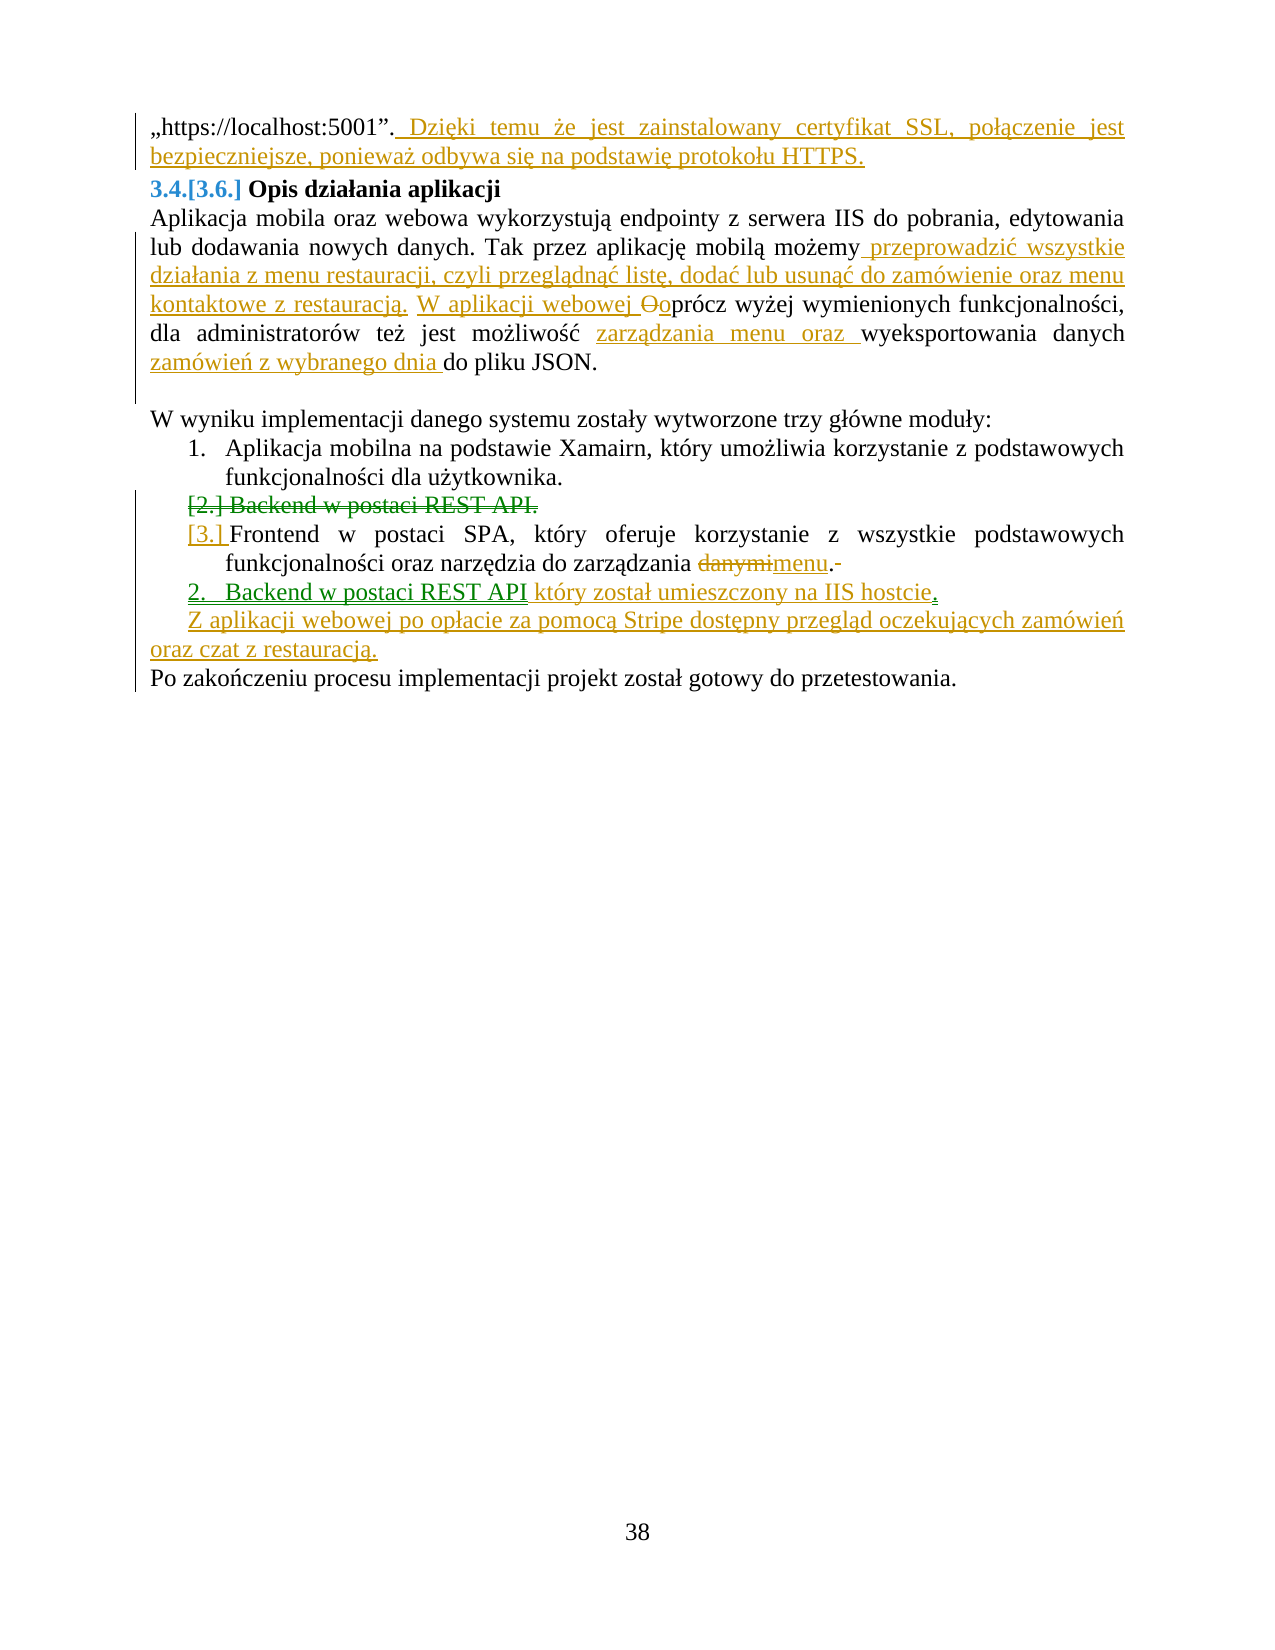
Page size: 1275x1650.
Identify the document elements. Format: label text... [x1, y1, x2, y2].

text Aplikacja mobila oraz webowa wykorzystują endpointy z serwera IIS do pobrania, edytowania lub dodawania nowych danych. Tak przez aplikację mobilą możemy prócz wyżej wymienionych funkcjonalności, dla administratorów też jest możliwość wyeksportowania danych do pliku JSON. [150, 287, 1125, 375]
subtitle Opis działania aplikacji [150, 174, 1125, 203]
text W wyniku implementacji danego systemu zostały wytworzone trzy główne moduły: [150, 404, 1125, 433]
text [150, 112, 1125, 170]
list Frontend w postaci SPA, który oferuje korzystanie z wszystkie podstawowych funkcjonalności oraz narzędzia do zarządzania . [187, 519, 1125, 577]
text Po zakończeniu procesu implementacji projekt został gotowy do przetestowania. [150, 663, 1125, 692]
list Aplikacja mobilna na podstawie Xamairn, który umożliwia korzystanie z podstawowych funkcjonalności dla użytkownika. [187, 433, 1125, 490]
text Aplikacja mobila oraz webowa wykorzystują endpointy z serwera IIS do pobrania, edytowania lub dodawania nowych danych. Tak przez aplikację mobilą możemy prócz wyżej wymienionych funkcjonalności, dla administratorów też jest możliwość wyeksportowania danych do pliku JSON. [150, 203, 1125, 285]
